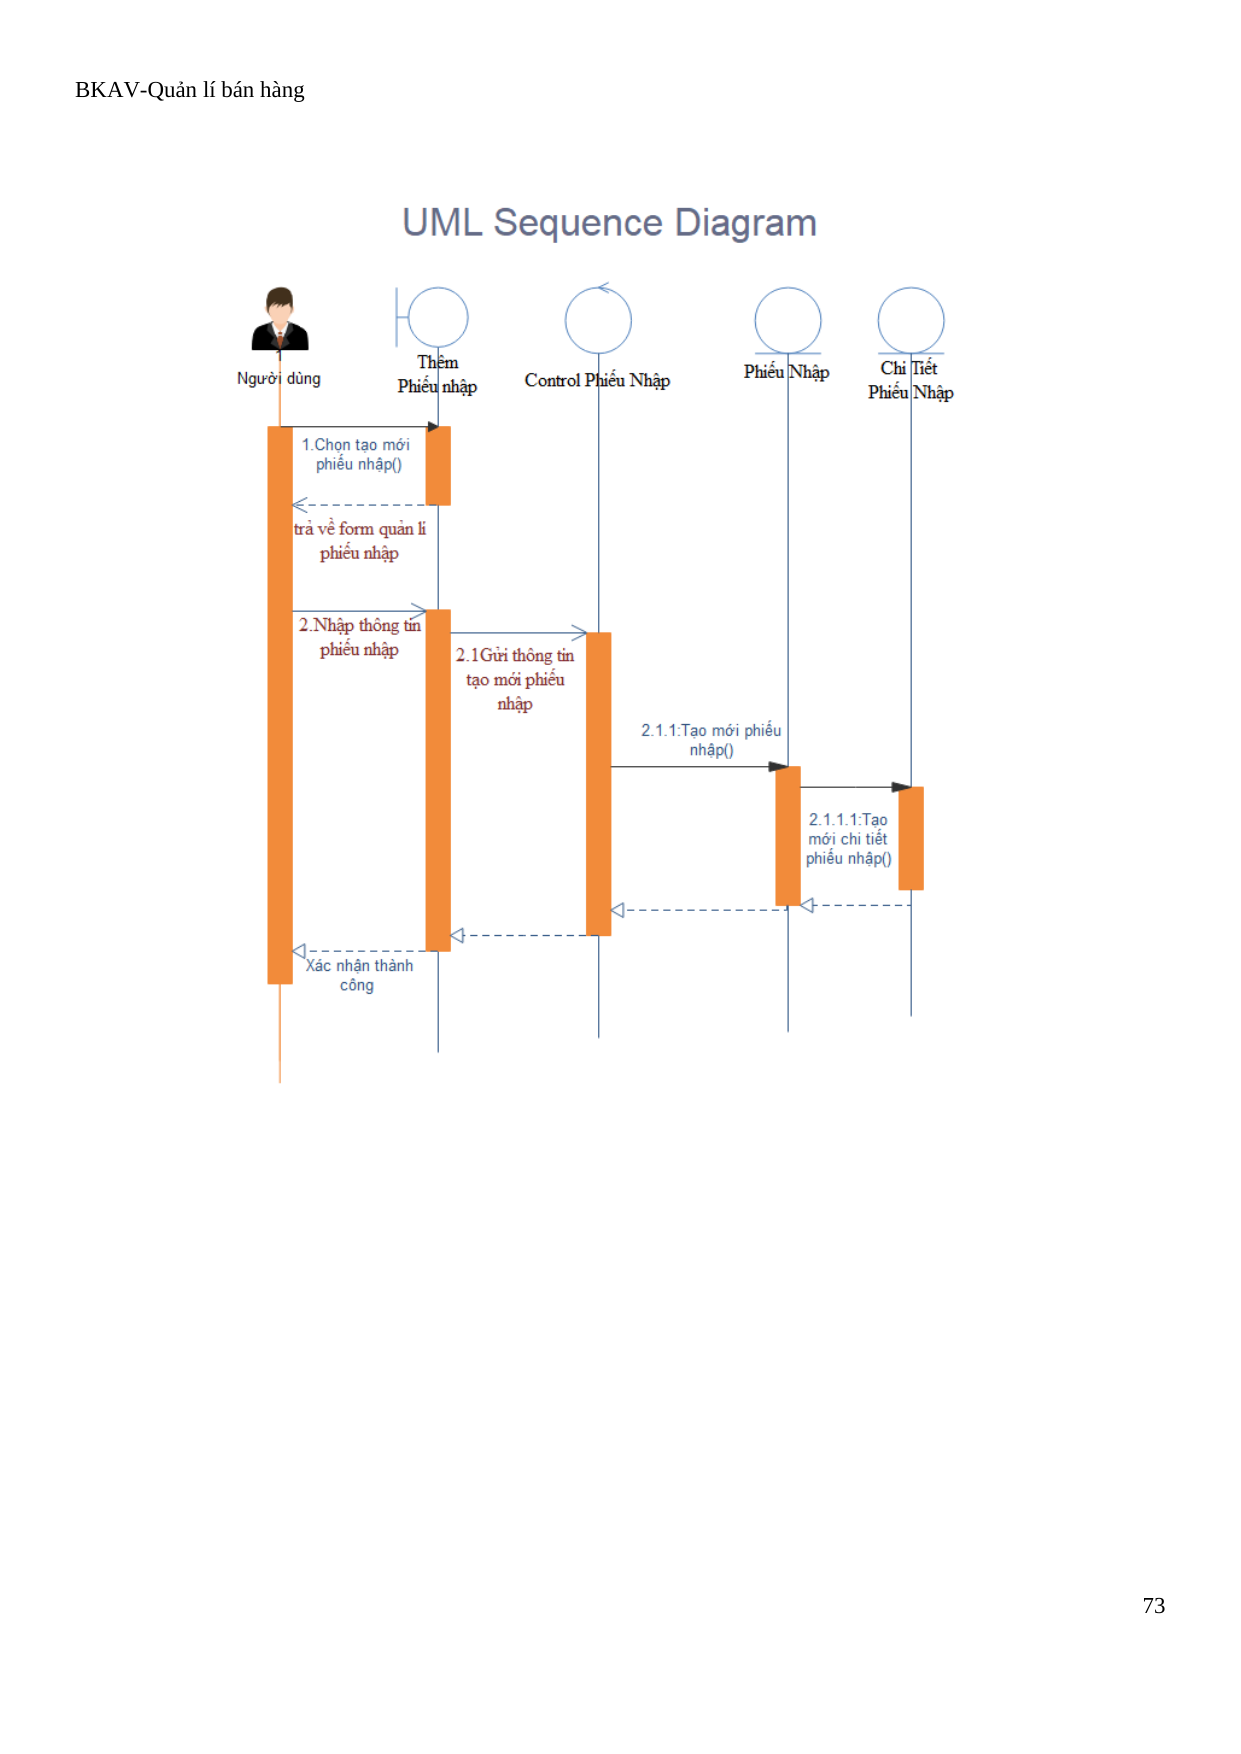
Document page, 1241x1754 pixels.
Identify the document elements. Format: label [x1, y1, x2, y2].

picture [118, 126, 1076, 1480]
